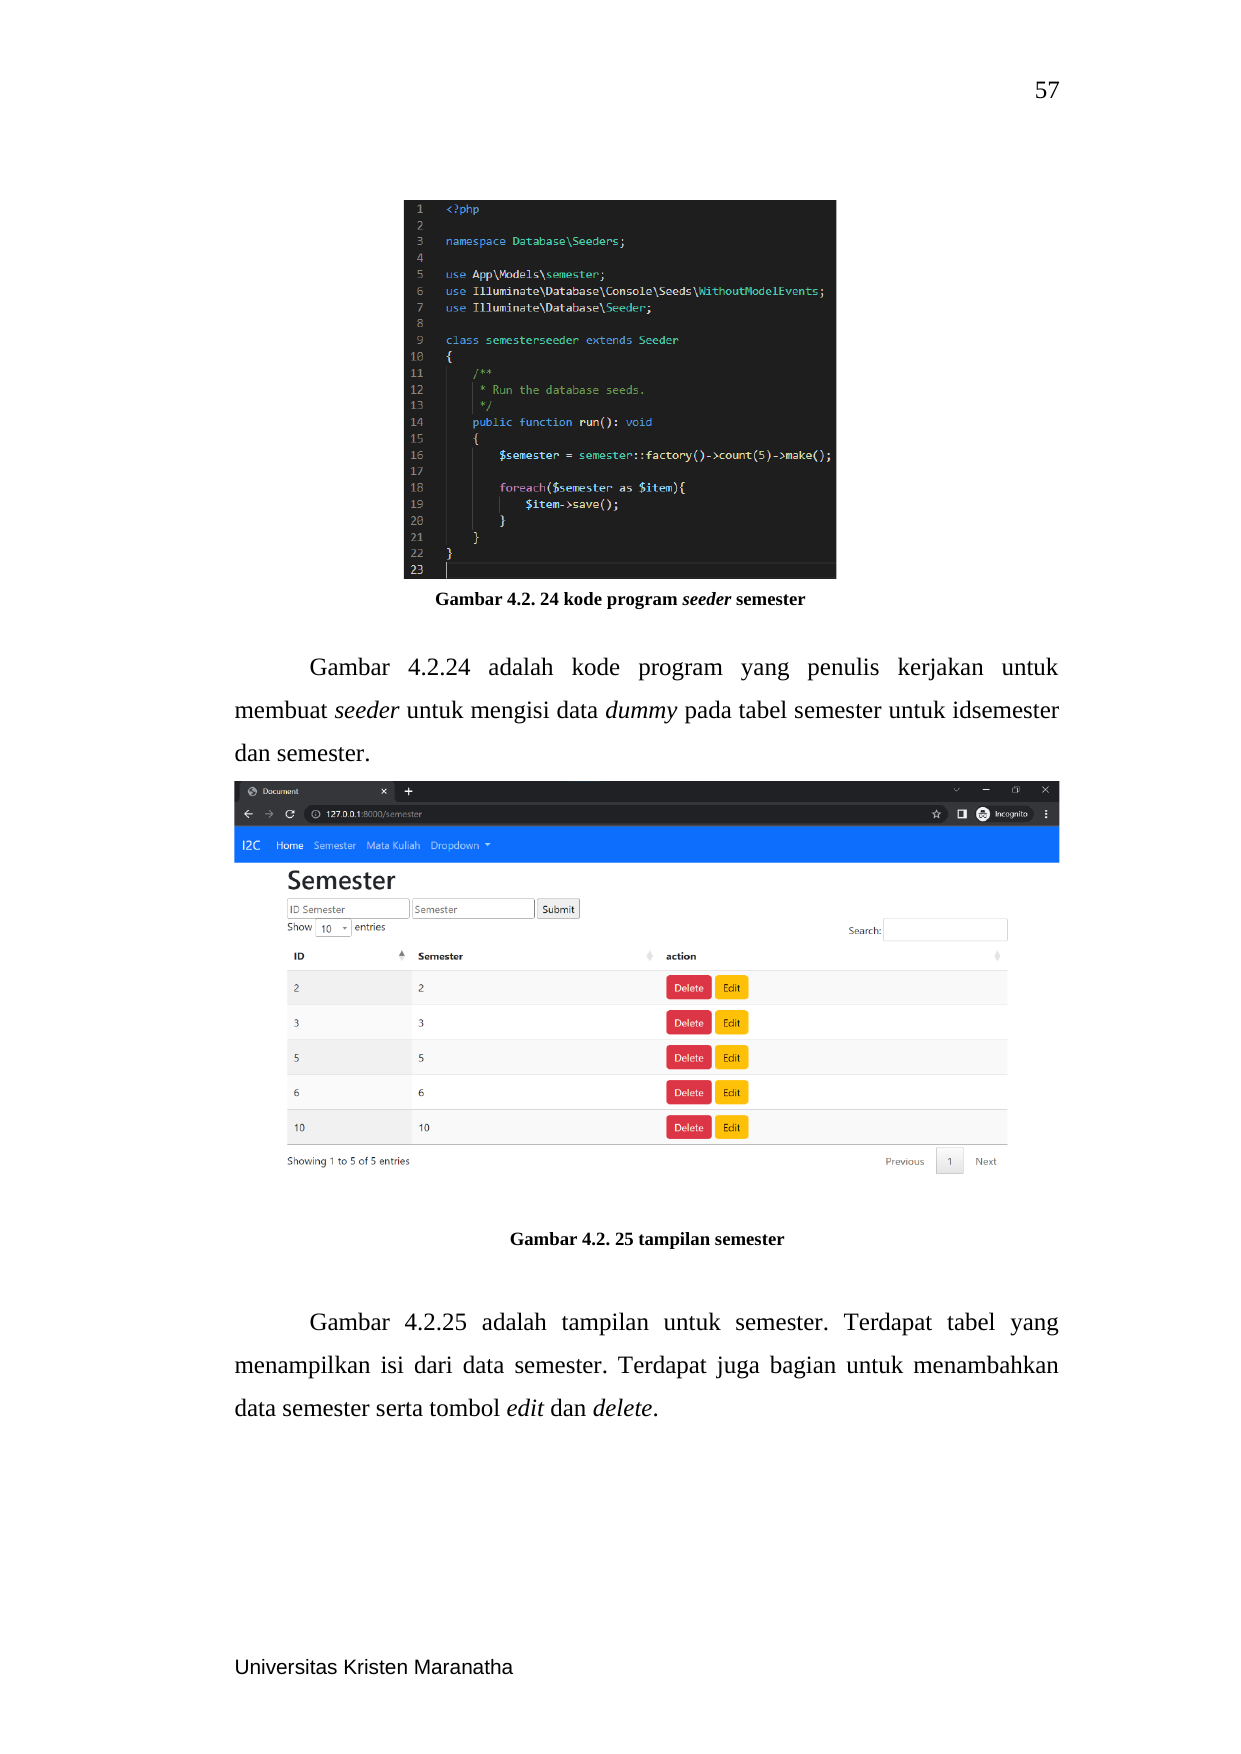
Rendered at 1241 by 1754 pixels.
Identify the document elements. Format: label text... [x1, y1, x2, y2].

picture [403, 200, 837, 579]
text Gambar 4.2.24 adalah kode program yang penulis kerjakan untuk membuat seeder untuk mengisi data dummy pada tabel semester untuk idsemester dan semester. [234, 652, 1059, 767]
text Gambar 4.2.25 adalah tampilan untuk semester. Terdapat tabel yang menampilkan isi dari data semester. Terdapat juga bagian untuk menambahkan data semester serta tombol edit dan delete. [234, 1307, 1059, 1422]
picture [234, 781, 1060, 1219]
